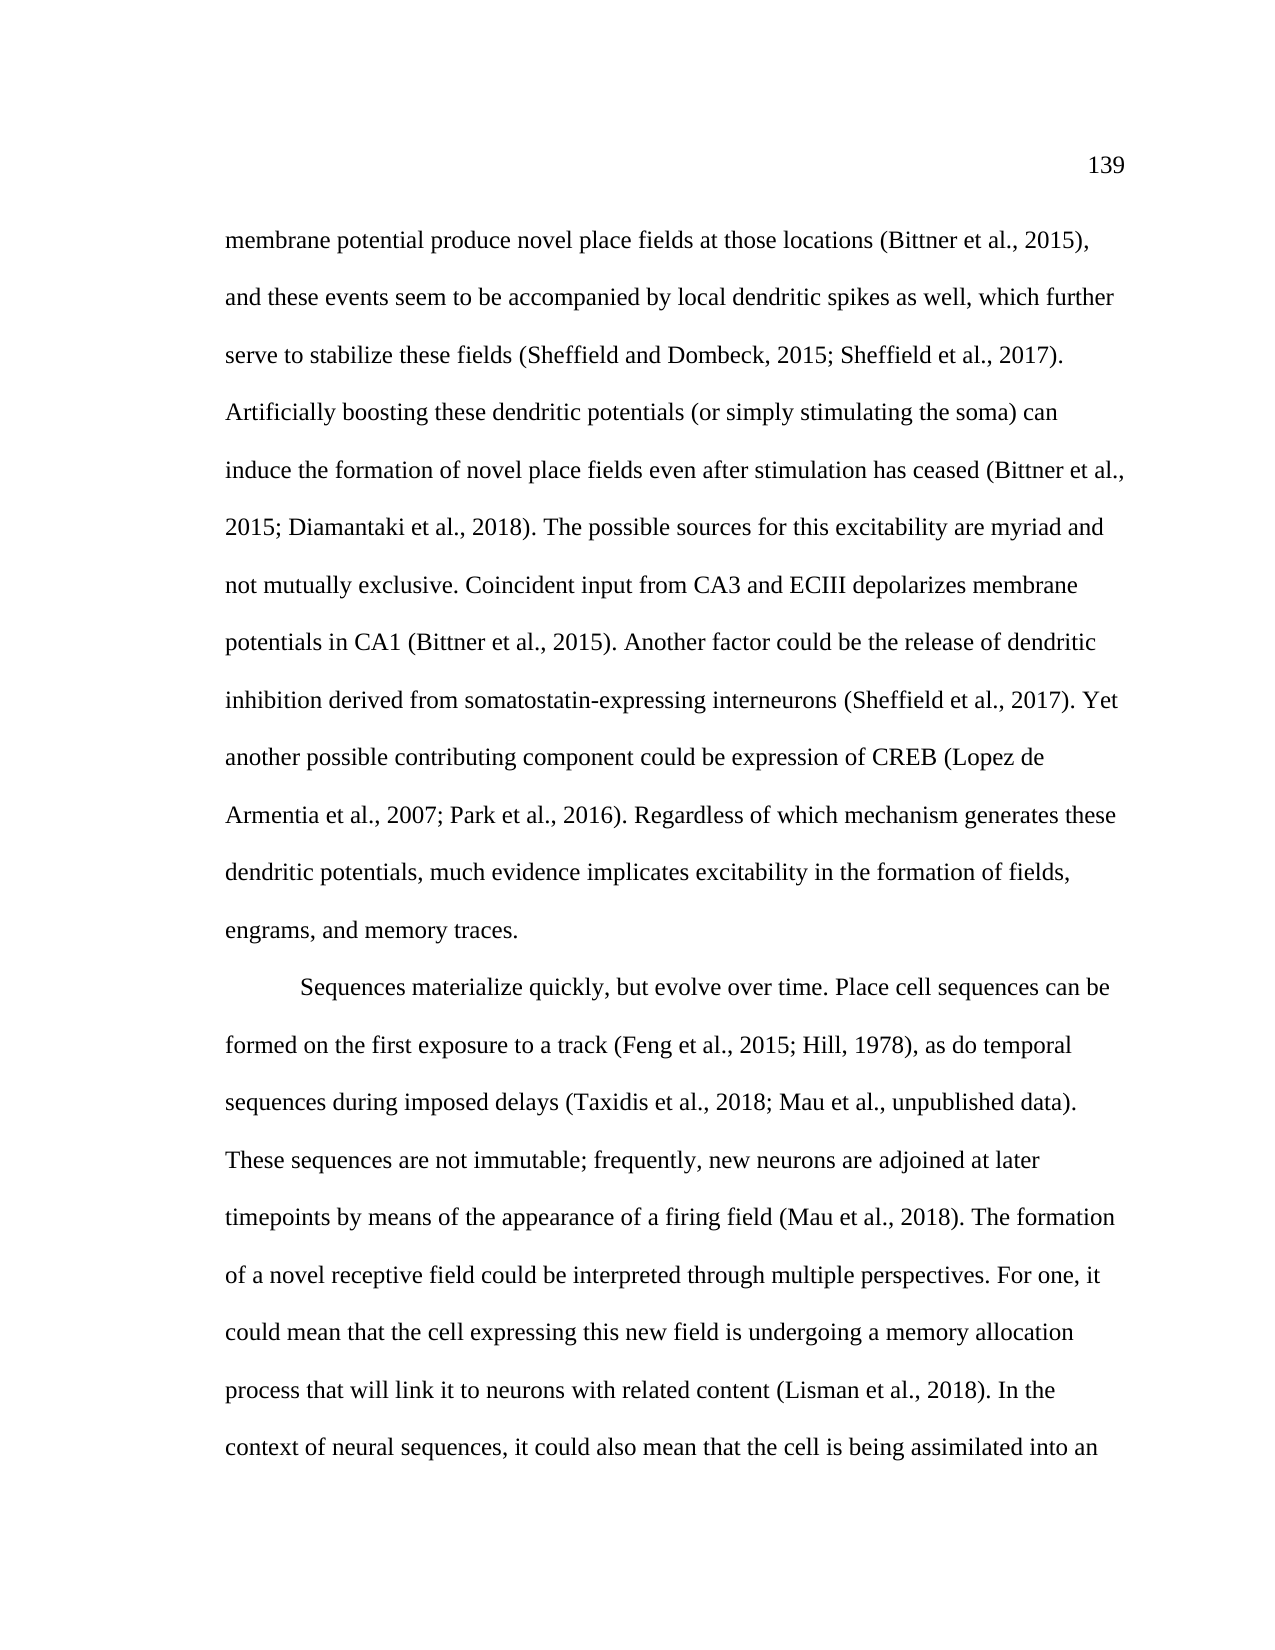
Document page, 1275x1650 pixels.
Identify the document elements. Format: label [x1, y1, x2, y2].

text [225, 972, 1125, 1461]
text [225, 225, 1125, 944]
